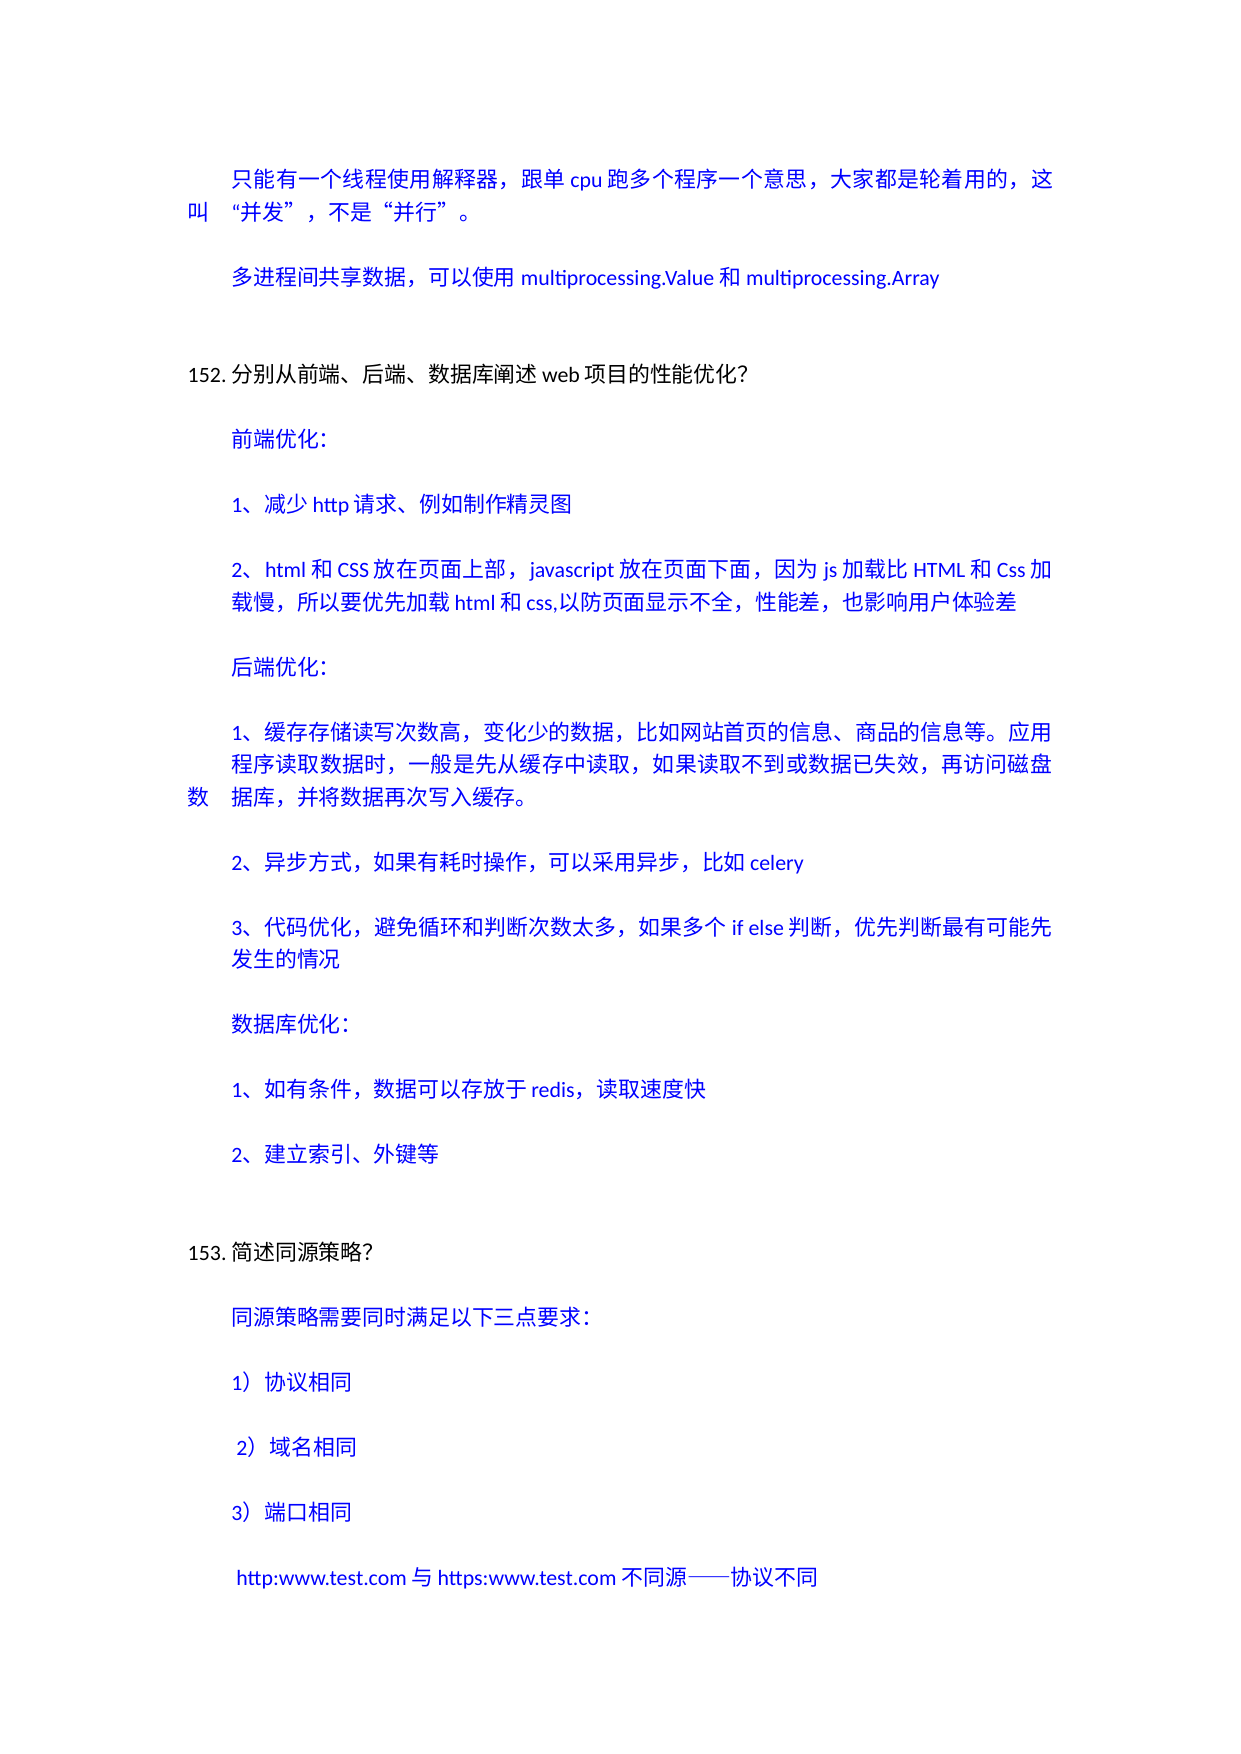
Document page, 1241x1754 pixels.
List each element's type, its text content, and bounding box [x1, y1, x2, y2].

list 多进程间共享数据，可以使用 multiprocessing.Value 和 multiprocessing.Array [187, 259, 1053, 292]
list 3）端口相同 [187, 1494, 1053, 1527]
list 1、减少http请求、例如制作精灵图 [187, 487, 1053, 519]
list 2、建立索引、外键等 [187, 1137, 1053, 1169]
list 3、代码优化，避免循环和判断次数太多，如果多个if else判断，优先判断最有可能先 发生的情况 [187, 909, 1053, 974]
list 1、如有条件，数据可以存放于redis，读取速度快 [187, 1072, 1053, 1104]
list 简述同源策略？ [187, 1234, 1053, 1267]
list http:www.test.com与https:www.test.com 不同源——协议不同 [187, 1559, 1053, 1592]
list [187, 162, 1053, 227]
list 数据库优化： [187, 1007, 1053, 1039]
list 1）协议相同 [187, 1364, 1053, 1397]
list 2）域名相同 [187, 1429, 1053, 1462]
list 同源策略需要同时满足以下三点要求： [187, 1299, 1053, 1332]
list 2、html和CSS放在页面上部，javascript放在页面下面，因为js加载比HTML和Css加 载慢，所以要优先加载html和css,以防页面显示不全，性能差，也影响用户体验差 [187, 552, 1053, 617]
list 前端优化： [187, 422, 1053, 454]
list 1、缓存存储读写次数高，变化少的数据，比如网站首页的信息、商品的信息等。应用 程序读取数据时，一般是先从缓存中读取，如果读取不到或数据已失效，再访问磁盘数 据库，并将数据再次写入缓存。 [187, 714, 1053, 812]
list 后端优化： [187, 649, 1053, 682]
list 分别从前端、后端、数据库阐述web项目的性能优化？ [187, 357, 1053, 389]
list 2、异步方式，如果有耗时操作，可以采用异步，比如celery [187, 844, 1053, 877]
